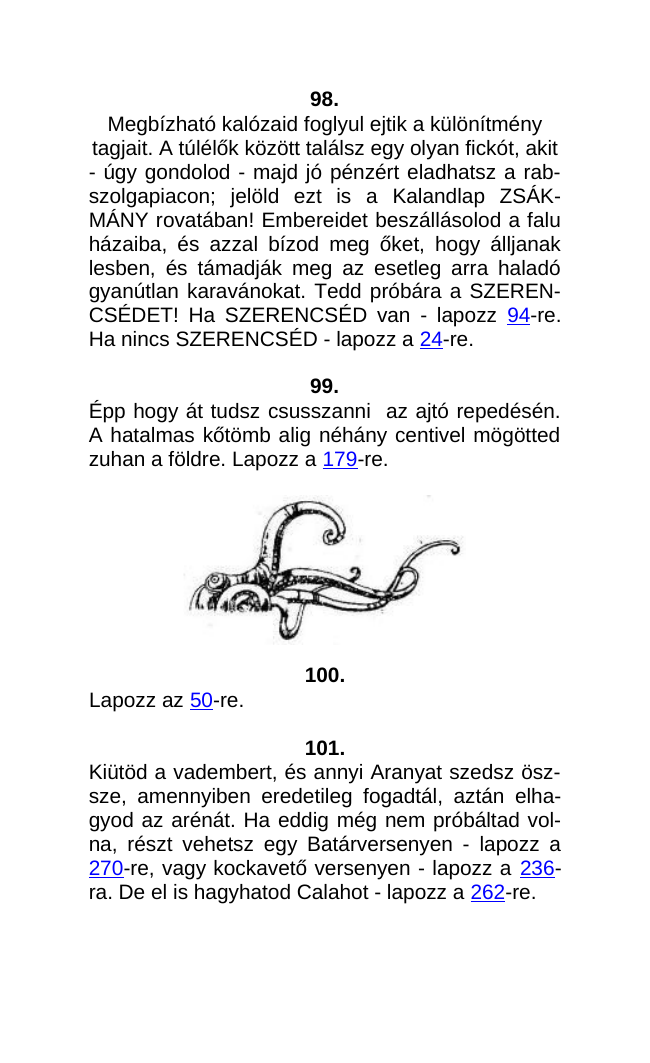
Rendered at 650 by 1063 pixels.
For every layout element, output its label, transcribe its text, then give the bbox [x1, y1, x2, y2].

subtitle 99. [159, 374, 490, 398]
subtitle 101. [159, 735, 490, 759]
subtitle 100. [159, 663, 490, 687]
text - úgy gondolod - majd jó pénzért eladhatsz a rab- szolgapiacon; jelöld ezt is a Kalandlap ZSÁK- MÁNY rovatában! Embereidet beszállásolod a falu házaiba, és azzal bízod meg őket, hogy álljanak lesben, és támadják meg az esetleg arra haladó gyanútlan karavánokat. Tedd próbára a SZEREN- CSÉDET! Ha SZERENCSÉD van - lapozz 94-re. Ha nincs SZERENCSÉD - lapozz a 24-re. [88, 159, 561, 351]
subtitle 98. [159, 87, 490, 111]
text Megbízható kalózaid foglyul ejtik a különítmény tagjait. A túlélők között találsz egy olyan fickót, akit [90, 111, 560, 159]
picture [183, 495, 466, 645]
text Épp hogy át tudsz csusszanni az ajtó repedésén. A hatalmas kőtömb alig néhány centivel mögötted zuhan a földre. Lapozz a 179-re. [88, 399, 561, 471]
text Lapozz az 50-re. [46, 688, 287, 712]
text Kiütöd a vadembert, és annyi Aranyat szedsz ösz- sze, amennyiben eredetileg fogadtál, aztán elha- gyod az arénát. Ha eddig még nem próbáltad vol- na, részt vehetsz egy Batárversenyen - lapozz a 270-re, vagy kockavető versenyen - lapozz a 236- ra. De el is hagyhatod Calahot - lapozz a 262-re. [88, 760, 561, 904]
